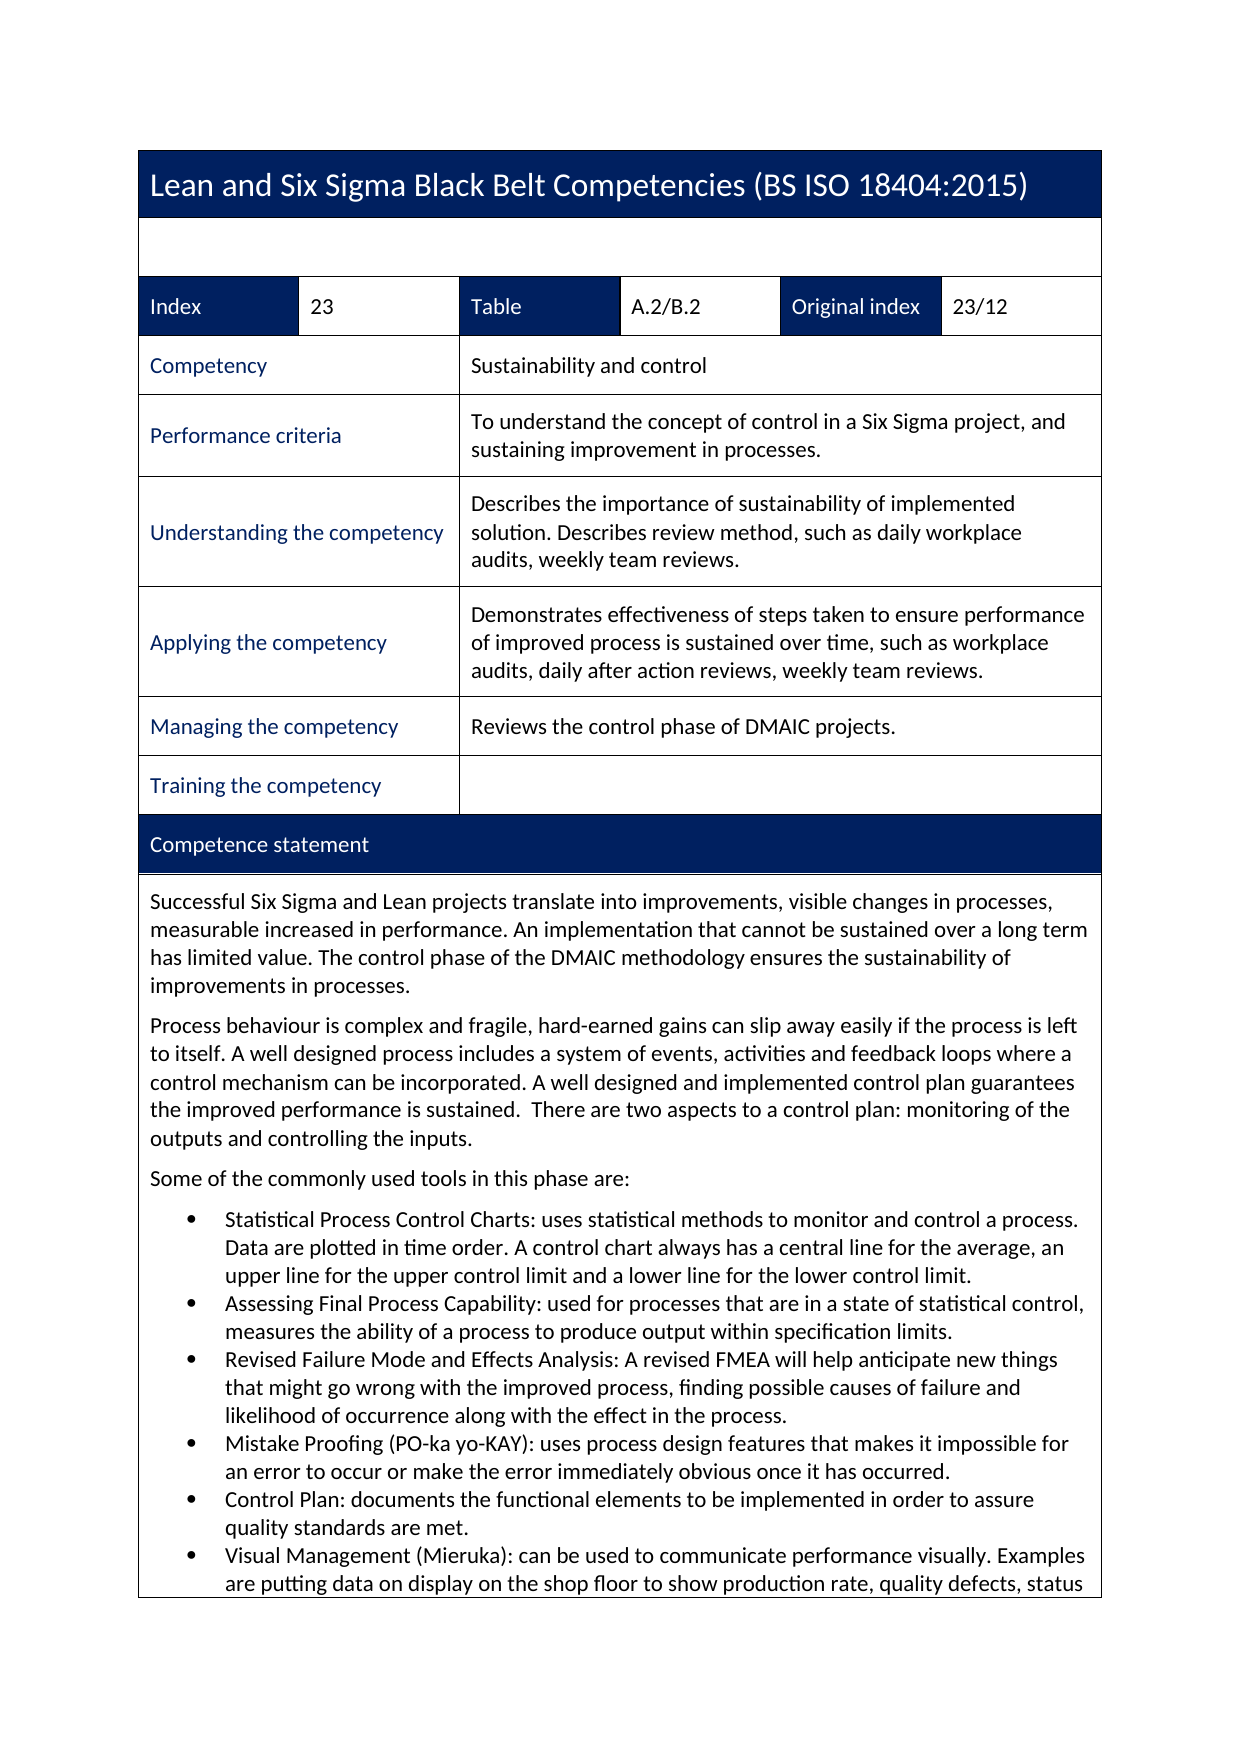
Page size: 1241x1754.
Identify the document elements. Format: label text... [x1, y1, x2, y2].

table_cell Describes the importance of sustainability of implemented solution. Describes review method, such as daily workplace audits, weekly team reviews. [460, 477, 1101, 586]
table_cell Applying the competency [139, 587, 459, 696]
table_cell A.2/B.2 [621, 277, 780, 335]
table_cell Understanding the competency [139, 477, 459, 586]
table_header Lean and Six Sigma Black Belt Competencies (BS ISO 18404:2015) [139, 151, 1101, 217]
table_cell Index [139, 277, 298, 335]
table_cell Competence statement [139, 815, 1101, 873]
table_cell Table [460, 277, 619, 335]
table_cell To understand the concept of control in a Six Sigma project, and sustaining improvement in processes. [460, 395, 1101, 476]
table_cell Reviews the control phase of DMAIC projects. [460, 697, 1101, 755]
table_cell 23/12 [942, 277, 1101, 335]
table_cell Sustainability and control [460, 336, 1101, 394]
table_cell Original index [781, 277, 941, 335]
table_cell [460, 756, 1101, 814]
table_cell Managing the competency [139, 697, 459, 755]
table_cell Competency [139, 336, 459, 394]
table_cell [139, 218, 1101, 276]
table_cell Demonstrates effectiveness of steps taken to ensure performance of improved process is sustained over time, such as workplace audits, daily after action reviews, weekly team reviews. [460, 587, 1101, 696]
table_cell 23 [299, 277, 459, 335]
table_cell Training the competency [139, 756, 459, 814]
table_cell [139, 875, 1101, 1597]
table_cell Performance criteria [139, 395, 459, 476]
